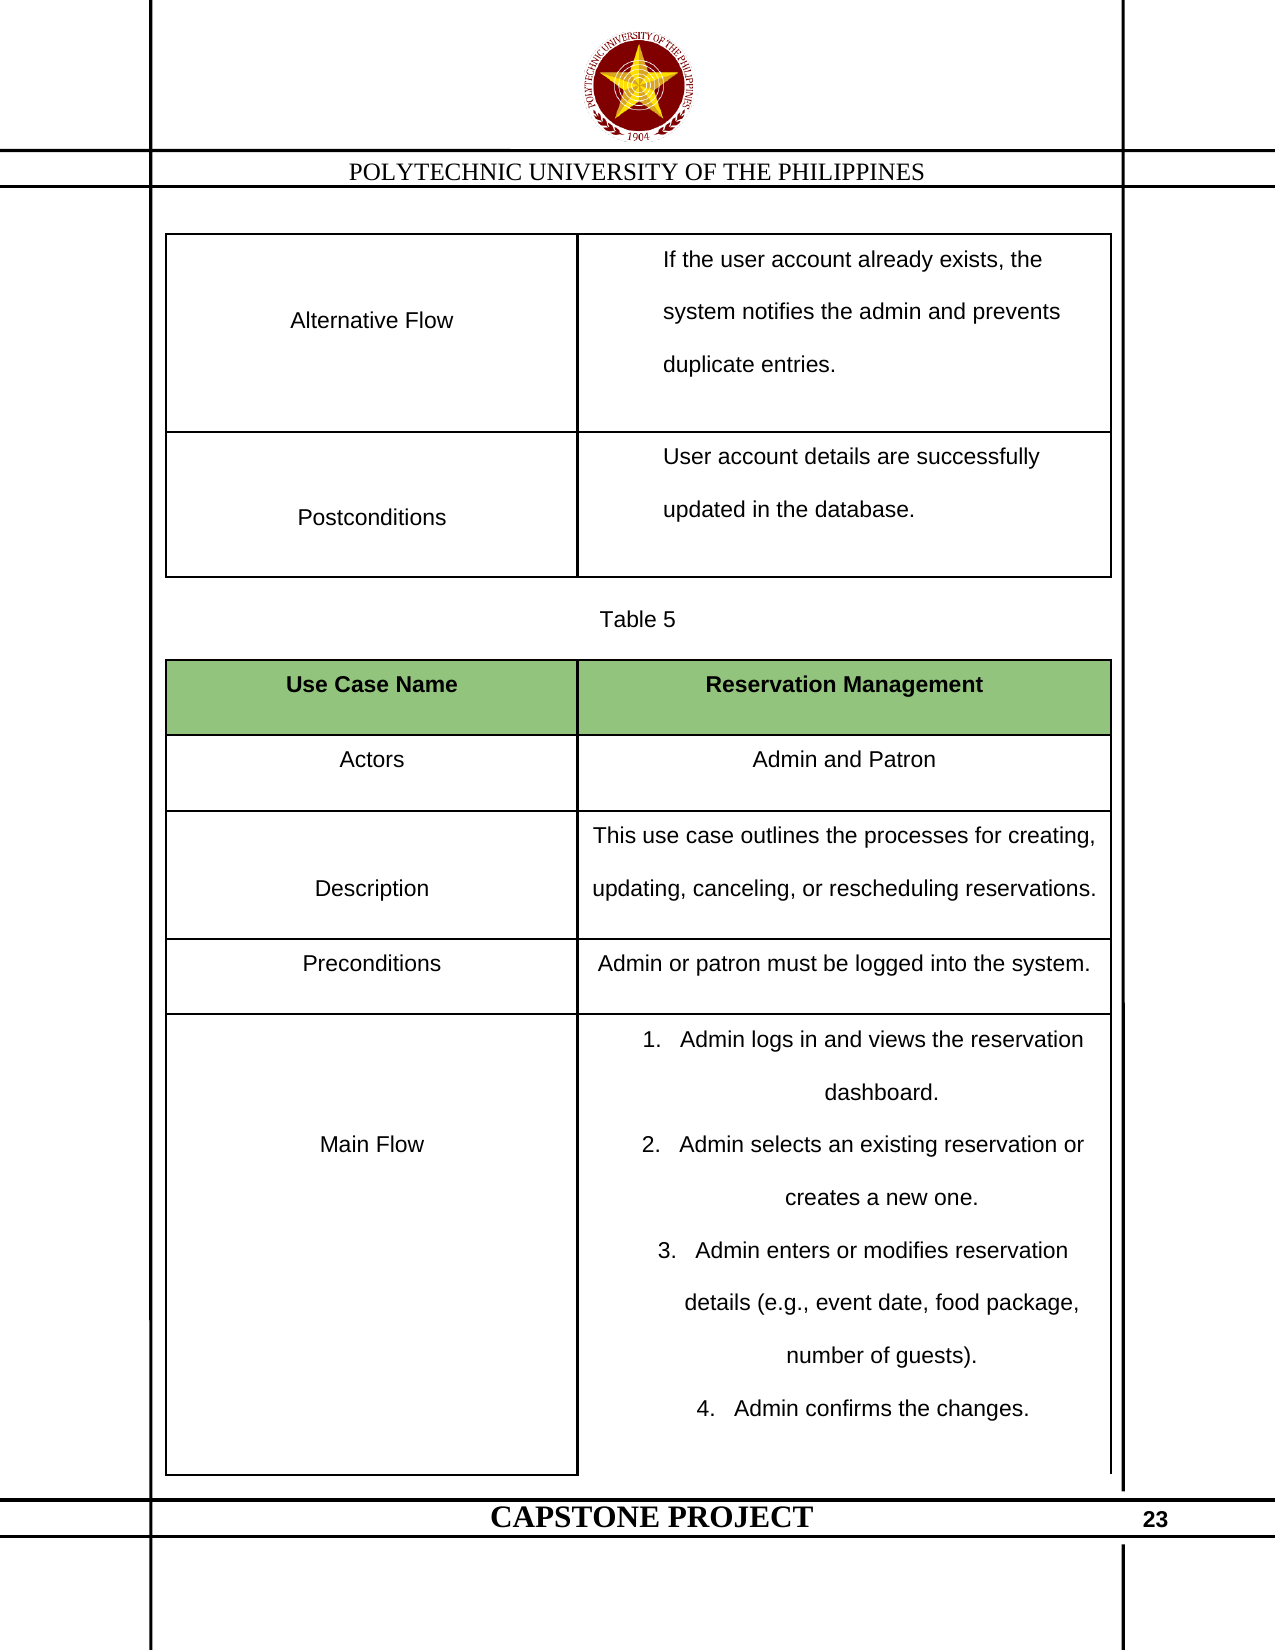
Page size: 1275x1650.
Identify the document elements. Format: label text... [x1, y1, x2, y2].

table_cell Description [167, 812, 576, 938]
picture [582, 31, 694, 142]
table_cell Actors [167, 736, 576, 809]
table_cell Admin and Patron [579, 736, 1110, 809]
table_header Use Case Name [167, 661, 576, 734]
text Table 5 [165, 606, 1110, 632]
table_cell If the user account already exists, the system notifies the admin and prevents duplicate entries. [579, 235, 1110, 431]
table_cell Postconditions [167, 433, 576, 576]
table_cell User account details are successfully updated in the database. [579, 433, 1110, 576]
table_cell Admin or patron must be logged into the system. [579, 940, 1110, 1013]
table_cell Alternative Flow [167, 235, 576, 431]
table_cell This use case outlines the processes for creating, updating, canceling, or rescheduling reservations. [579, 812, 1110, 938]
table_cell Preconditions [167, 940, 576, 1013]
table_cell Main Flow [167, 1015, 576, 1474]
table_header Reservation Management [579, 661, 1110, 734]
